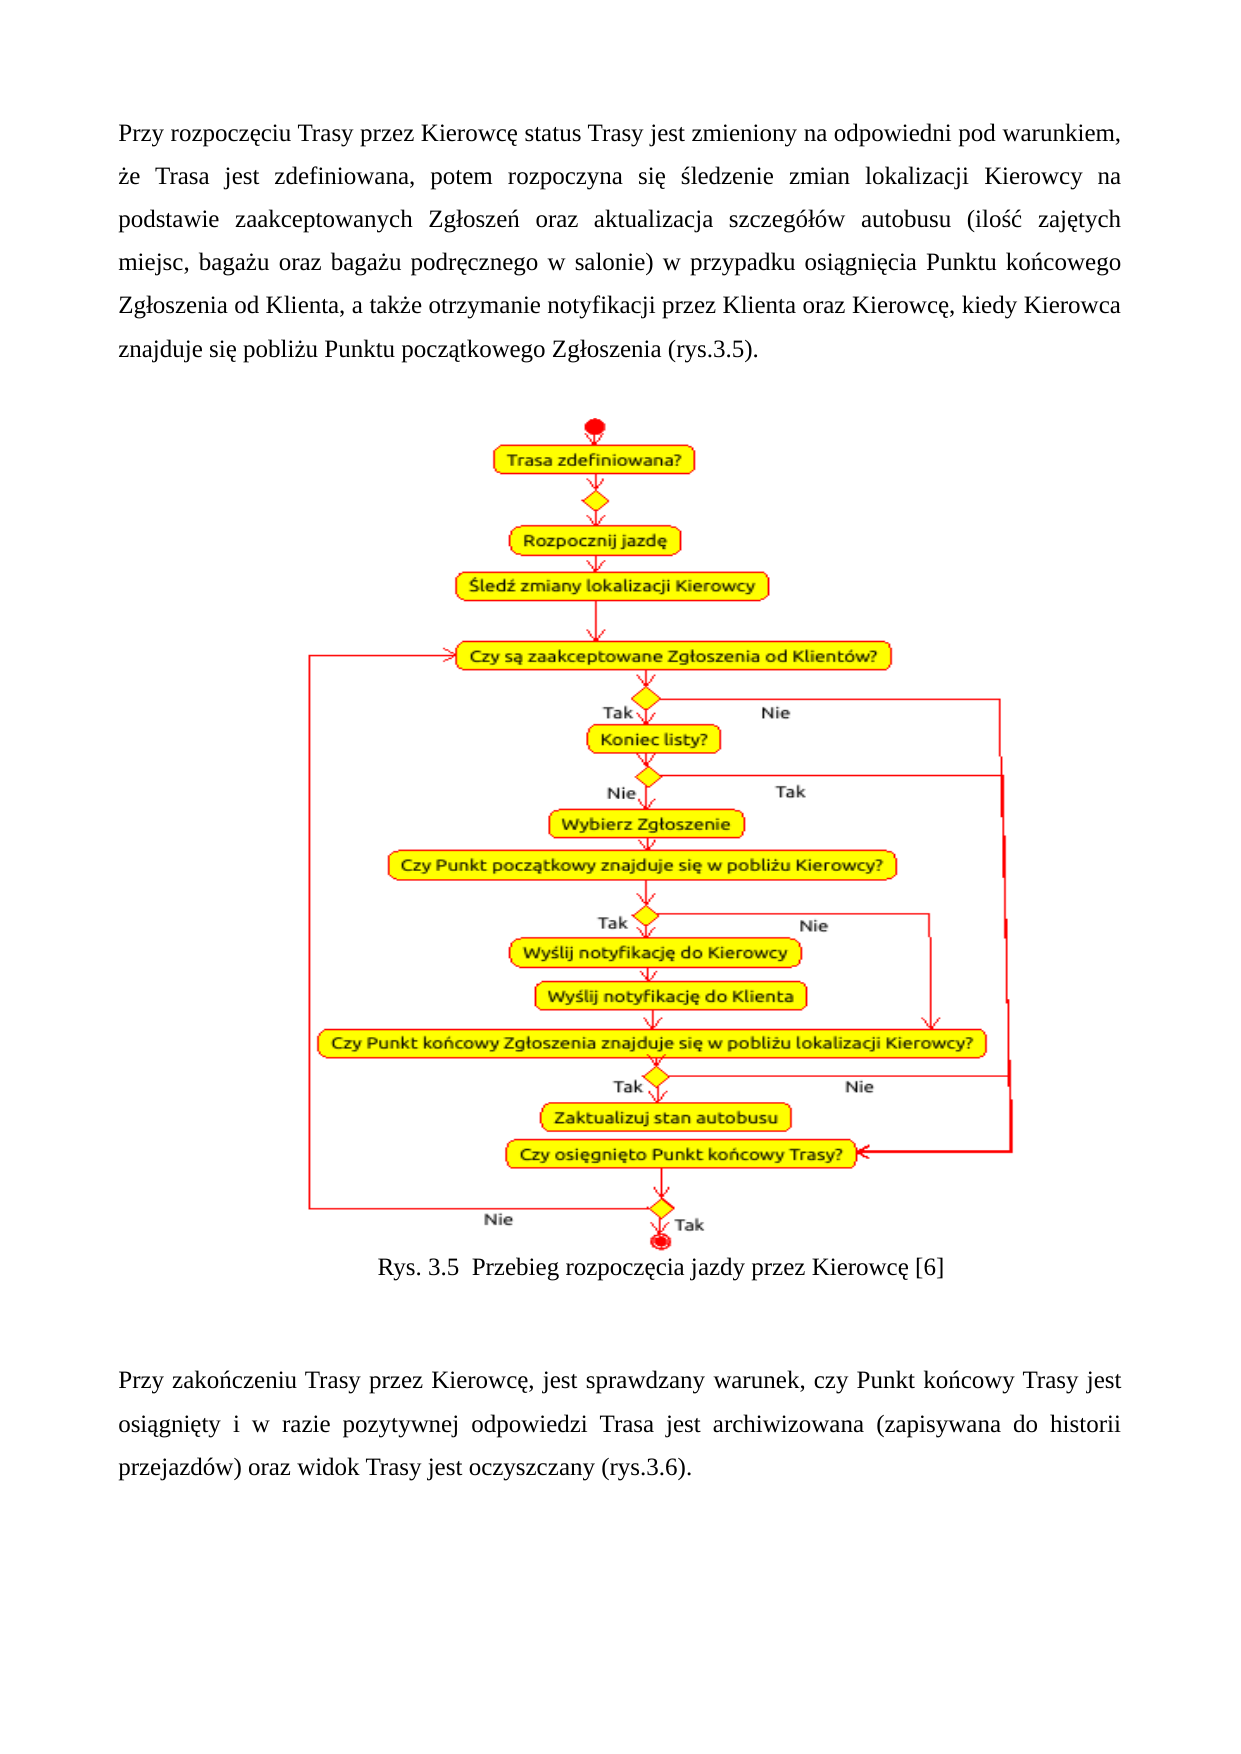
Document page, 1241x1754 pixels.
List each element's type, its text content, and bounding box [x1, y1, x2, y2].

list Rys. 3.5 Przebieg rozpoczęcia jazdy przez Kierowcę [6] [199, 1252, 1122, 1281]
picture [302, 418, 1020, 1252]
text Przy zakończeniu Trasy przez Kierowcę, jest sprawdzany warunek, czy Punkt końcowy Trasy jest osiągnięty i w razie pozytywnej odpowiedzi Trasa jest archiwizowana (zapisywana do historii przejazdów) oraz widok Trasy jest oczyszczany (rys.3.6). [118, 1366, 1122, 1481]
text Przy rozpoczęciu Trasy przez Kierowcę status Trasy jest zmieniony na odpowiedni pod warunkiem, że Trasa jest zdefiniowana, potem rozpoczyna się śledzenie zmian lokalizacji Kierowcy na podstawie zaakceptowanych Zgłoszeń oraz aktualizacja szczegółów autobusu (ilość zajętych miejsc, bagażu oraz bagażu podręcznego w salonie) w przypadku osiągnięcia Punktu końcowego Zgłoszenia od Klienta, a także otrzymanie notyfikacji przez Klienta oraz Kierowcę, kiedy Kierowca znajduje się pobliżu Punktu początkowego Zgłoszenia (rys.3.5). [118, 118, 1122, 362]
